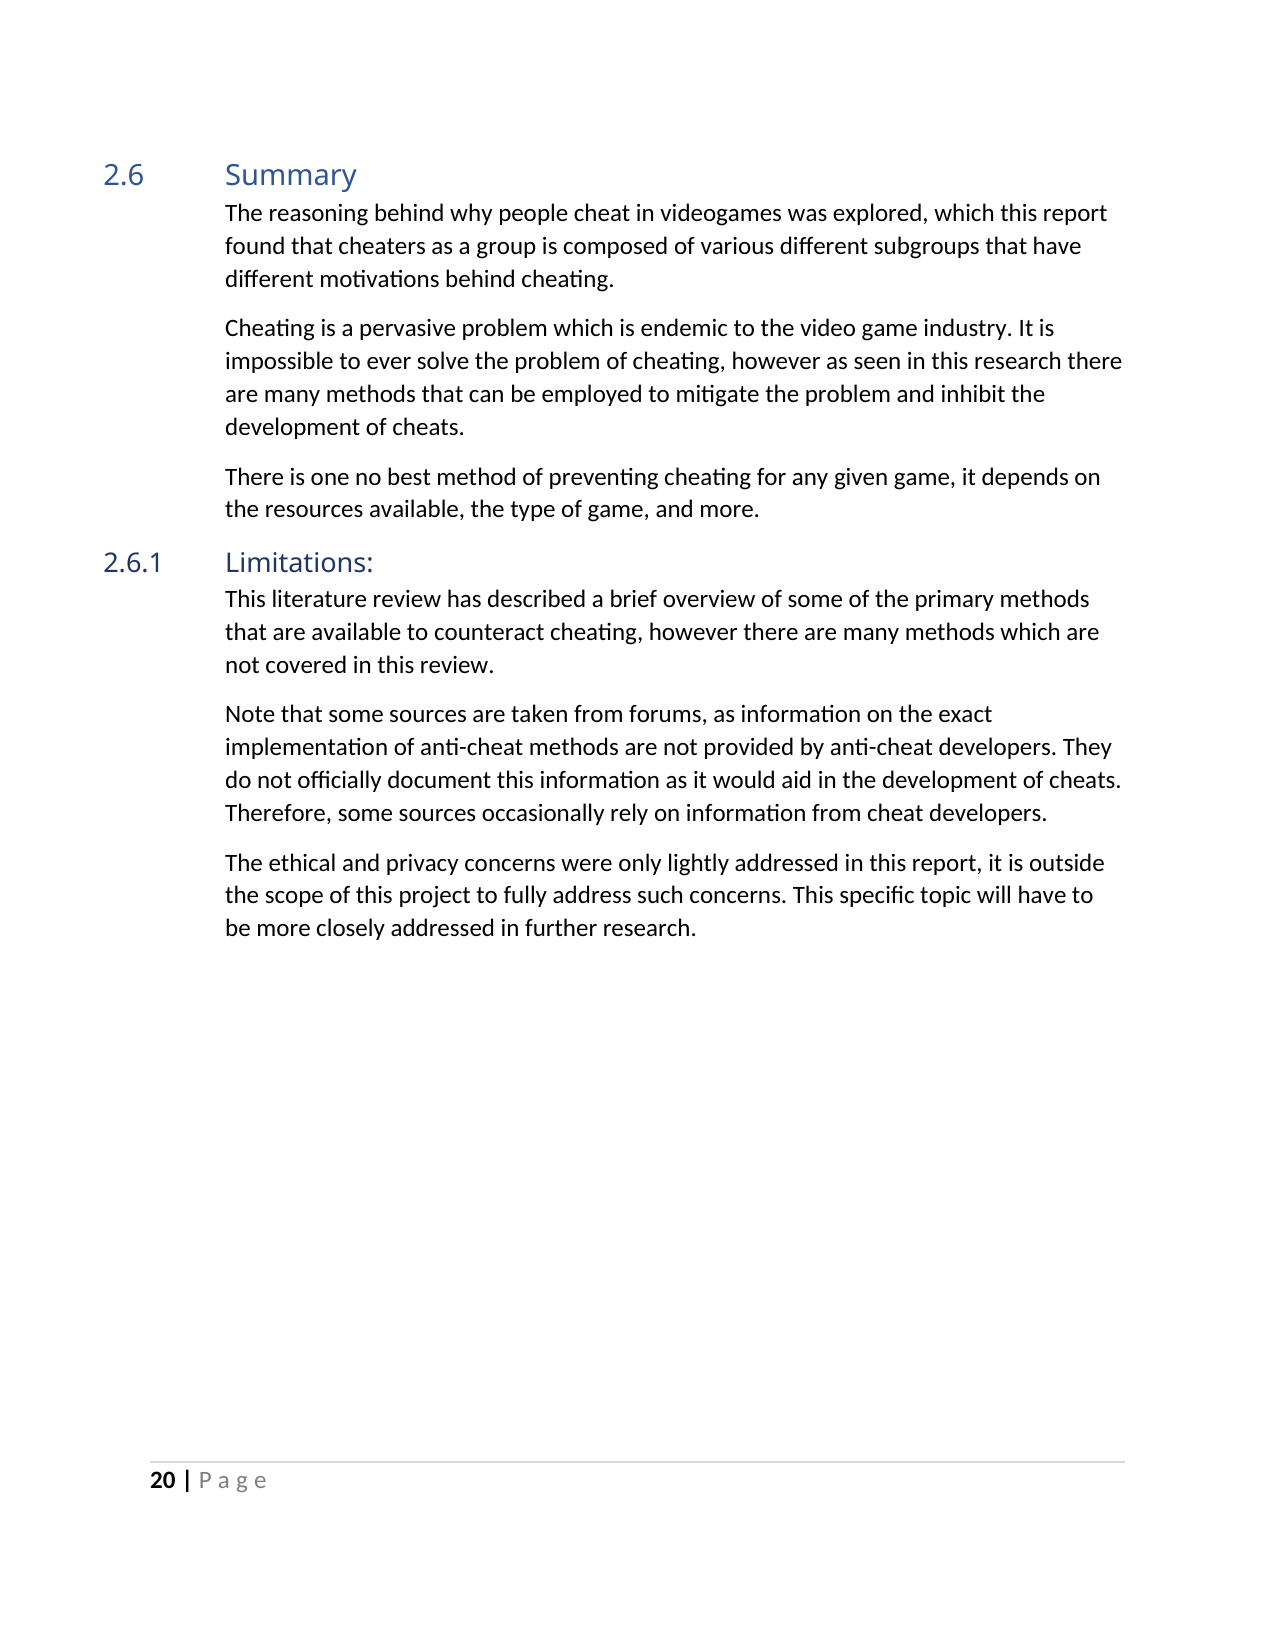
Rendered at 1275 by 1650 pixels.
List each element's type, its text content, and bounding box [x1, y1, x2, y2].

subtitle 2.6 Summary [103, 154, 1125, 194]
text There is one no best method of preventing cheating for any given game, it depends on the resources available, the type of game, and more. [225, 461, 1125, 524]
text Note that some sources are taken from forums, as information on the exact implementation of anti-cheat methods are not provided by anti-cheat developers. They do not officially document this information as it would aid in the development of cheats. Therefore, some sources occasionally rely on information from cheat developers. [225, 698, 1125, 828]
text The ethical and privacy concerns were only lightly addressed in this report, it is outside the scope of this project to fully address such concerns. This specific topic will have to be more closely addressed in further research. [225, 847, 1125, 943]
subtitle 2.6.1 Limitations: [103, 543, 1125, 580]
text This literature review has described a brief overview of some of the primary methods that are available to counteract cheating, however there are many methods which are not covered in this review. [225, 583, 1125, 679]
text The reasoning behind why people cheat in videogames was explored, which this report found that cheaters as a group is composed of various different subgroups that have different motivations behind cheating. [225, 197, 1125, 293]
text Cheating is a pervasive problem which is endemic to the video game industry. It is impossible to ever solve the problem of cheating, however as seen in this research there are many methods that can be employed to mitigate the problem and inhibit the development of cheats. [225, 312, 1125, 442]
